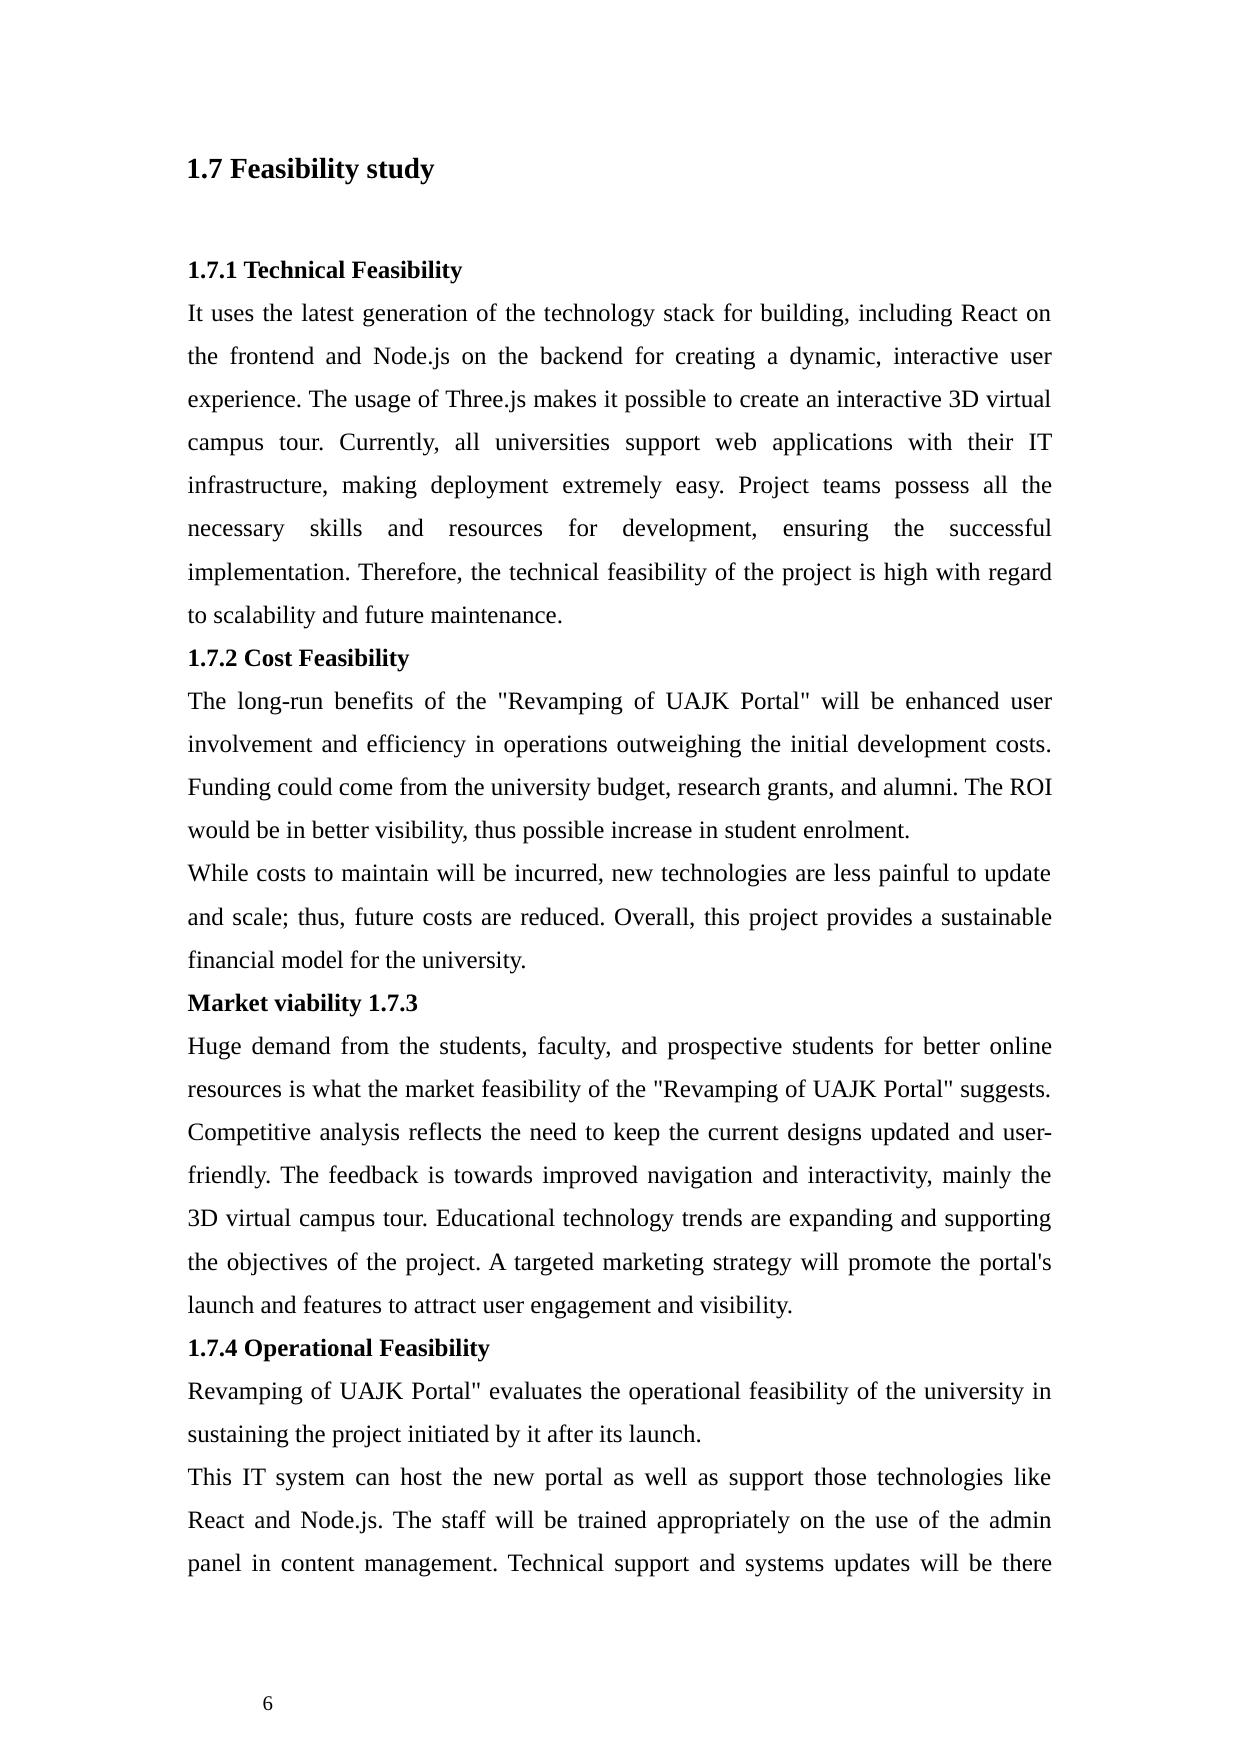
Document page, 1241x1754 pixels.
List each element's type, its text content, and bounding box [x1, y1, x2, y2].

subtitle 1.7 Feasibility study [186, 151, 776, 184]
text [187, 1333, 1053, 1577]
text 1.7.1 Technical Feasibility It uses the latest generation of the technology stack for building, including React on the frontend and Node.js on the backend for creating a dynamic, interactive user experience. The usage of Three.js makes it possible to create an interactive 3D virtual campus tour. Currently, all universities support web applications with their IT infrastructure, making deployment extremely easy. Project teams possess all the necessary skills and resources for development, ensuring the successful implementation. Therefore, the technical feasibility of the project is high with regard to scalability and future maintenance. 1.7.2 Cost Feasibility [187, 212, 1053, 672]
text The long-run benefits of the "Revamping of UAJK Portal" will be enhanced user involvement and efficiency in operations outweighing the initial development costs. Funding could come from the university budget, research grants, and alumni. The ROI would be in better visibility, thus possible increase in student enrolment. While costs to maintain will be incurred, new technologies are less painful to update and scale; thus, future costs are reduced. Overall, this project provides a sustainable financial model for the university. Market viability 1.7.3 Huge demand from the students, faculty, and prospective students for better online resources is what the market feasibility of the "Revamping of UAJK Portal" suggests. Competitive analysis reflects the need to keep the current designs updated and user-friendly. The feedback is towards improved navigation and interactivity, mainly the 3D virtual campus tour. Educational technology trends are expanding and supporting the objectives of the project. A targeted marketing strategy will promote the portal's launch and features to attract user engagement and visibility. [187, 686, 1053, 1318]
